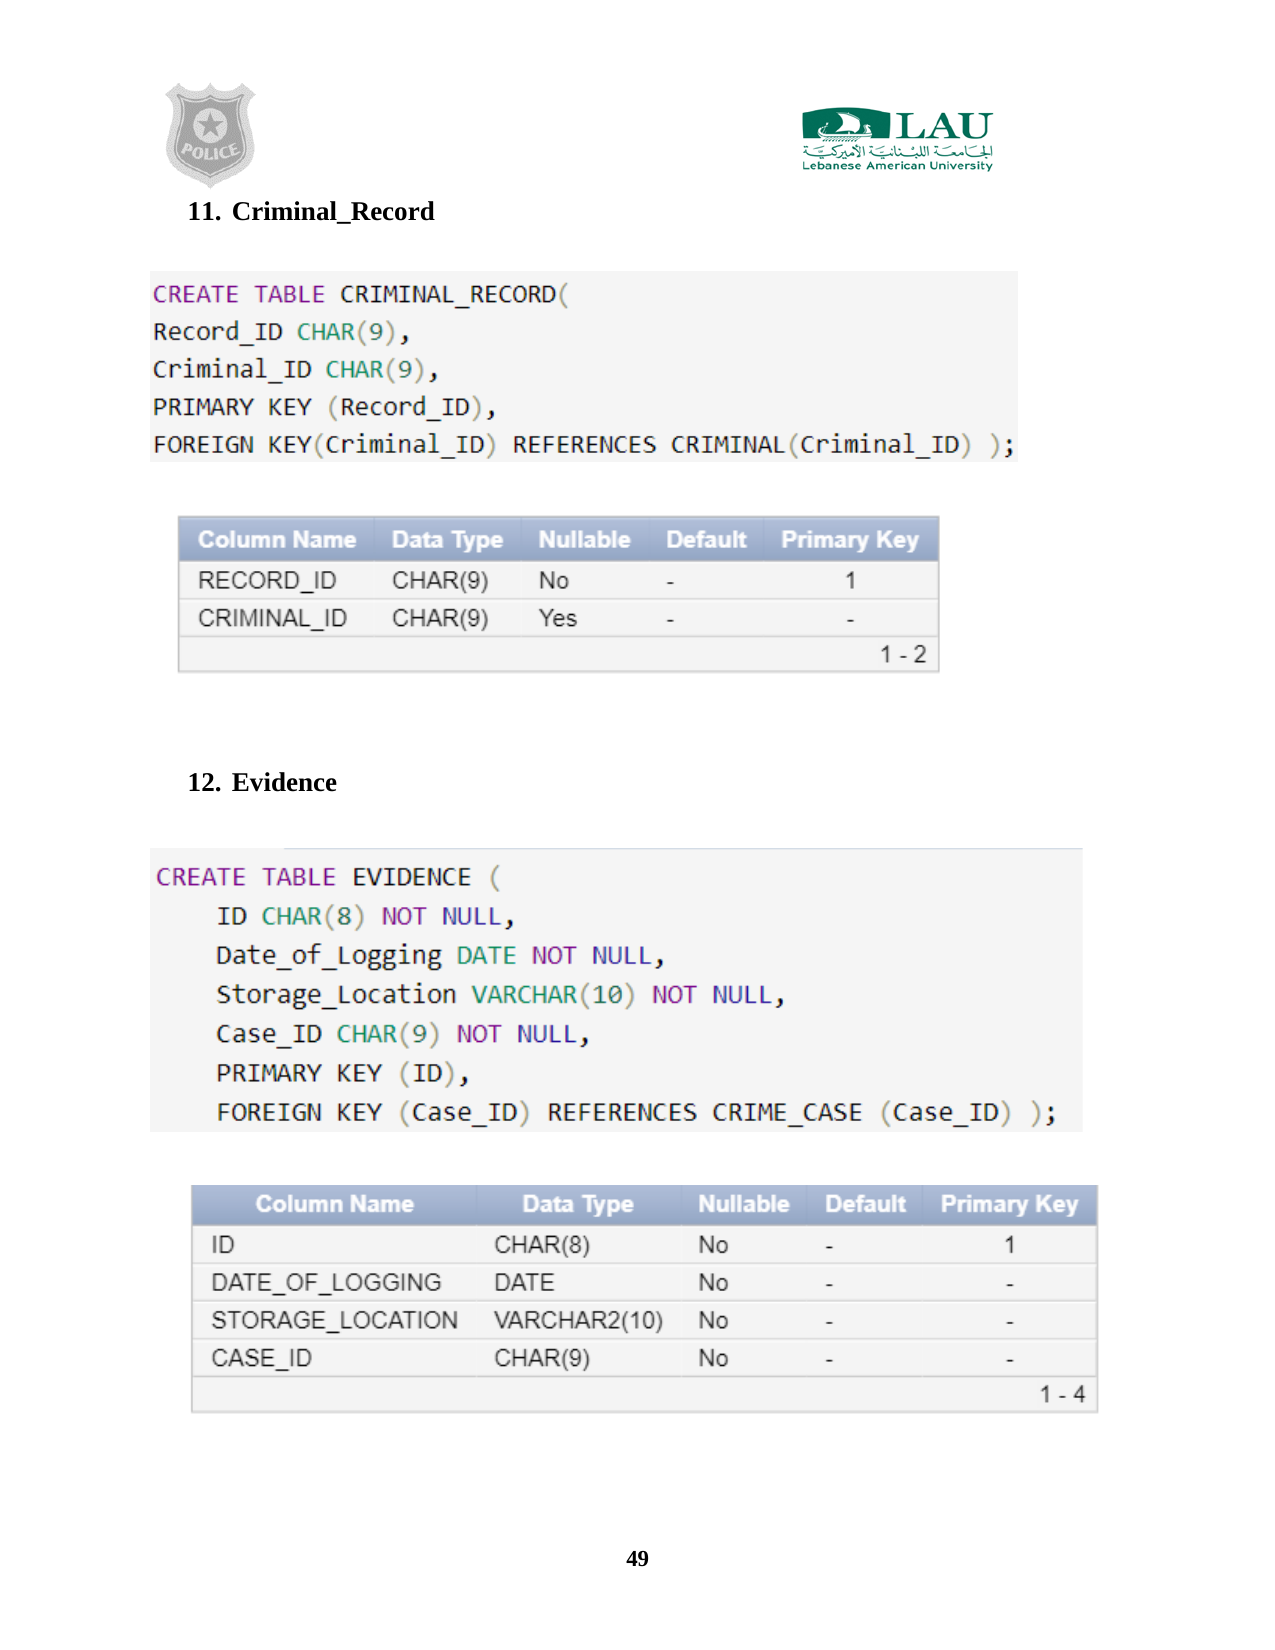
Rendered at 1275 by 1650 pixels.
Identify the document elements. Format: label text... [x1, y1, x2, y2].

list Evidence [187, 766, 1125, 797]
picture [150, 271, 1018, 462]
picture [150, 75, 272, 192]
list Criminal_Record [187, 195, 1125, 226]
picture [175, 515, 954, 680]
picture [182, 1185, 1108, 1420]
picture [778, 87, 1026, 192]
picture [150, 848, 1083, 1132]
